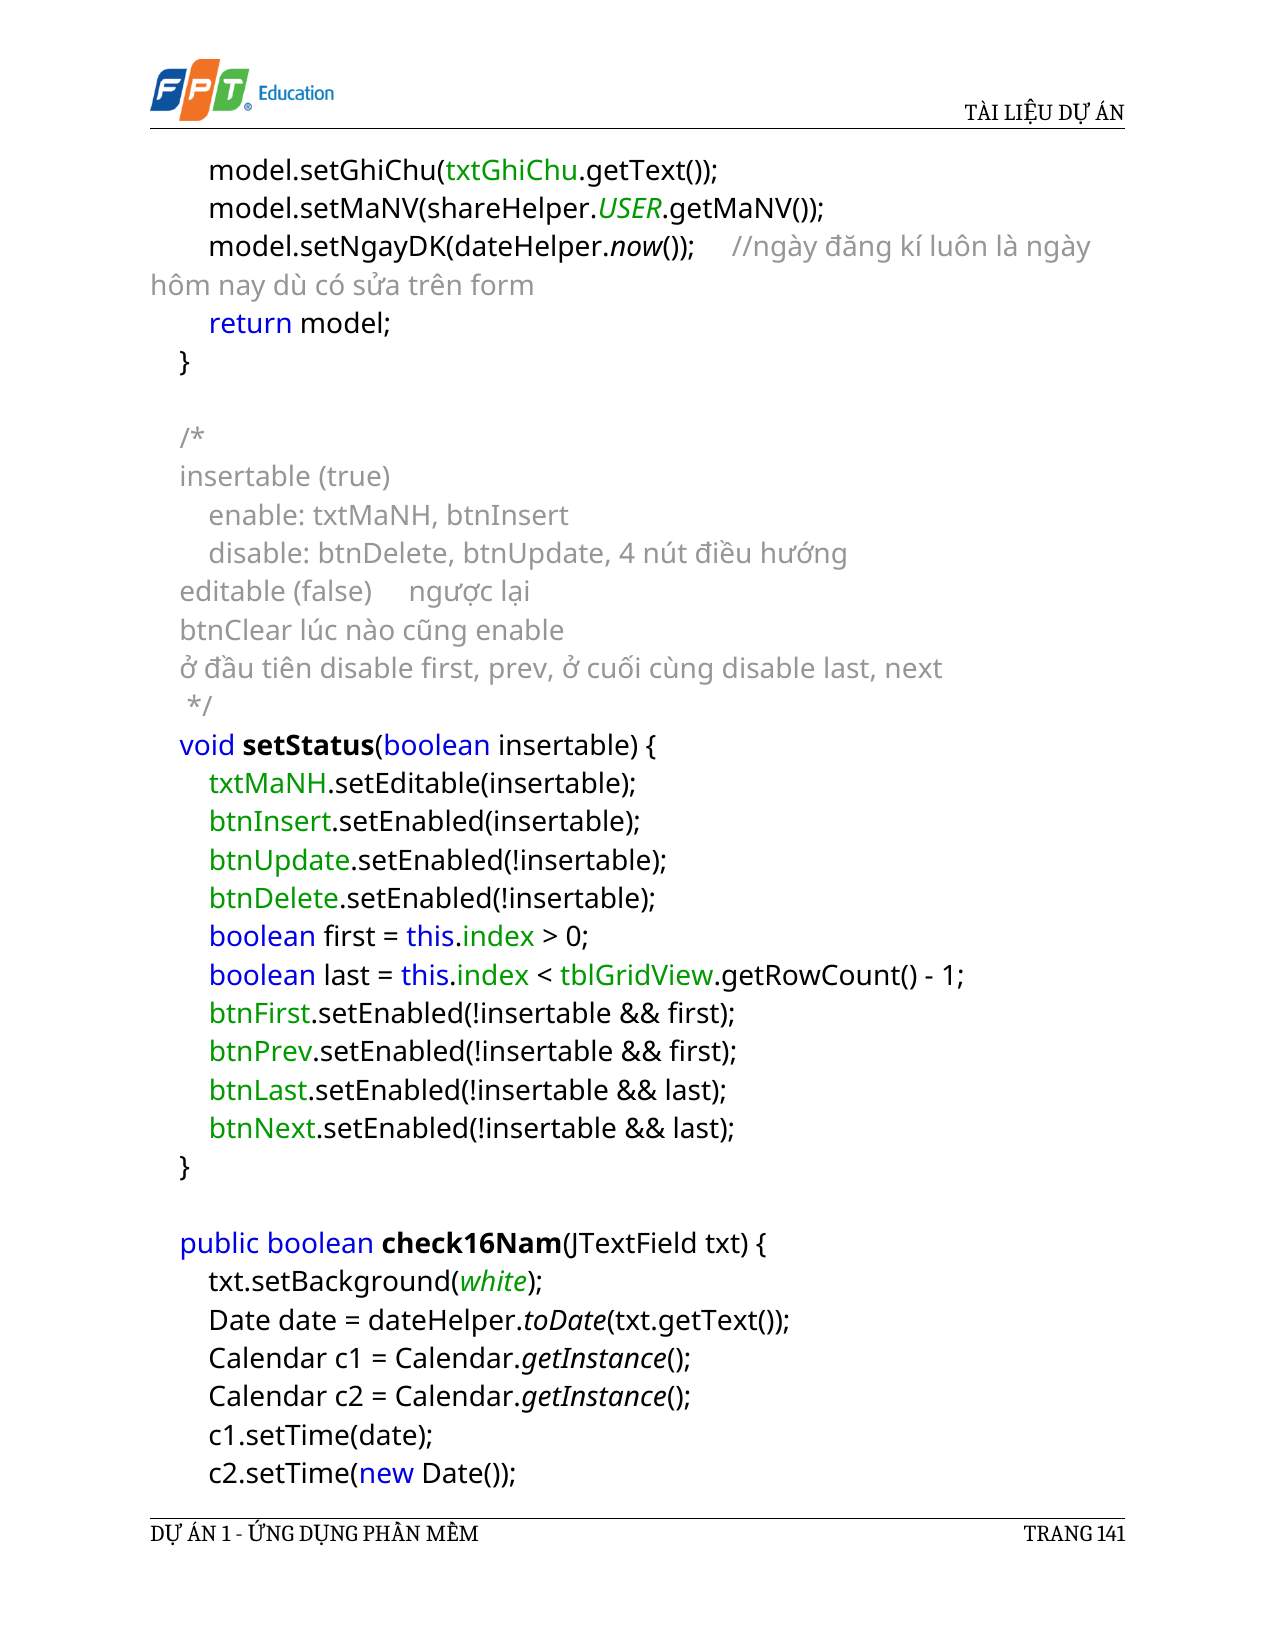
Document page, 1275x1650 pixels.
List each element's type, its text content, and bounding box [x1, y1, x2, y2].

text } [150, 342, 1125, 380]
text btnNext.setEnabled(!insertable && last); [150, 1108, 1125, 1147]
text enable: txtMaNH, btnInsert [150, 495, 1125, 533]
text c1.setTime(date); [150, 1415, 1125, 1453]
text Calendar c2 = Calendar.getInstance(); [150, 1377, 1125, 1415]
text btnUpdate.setEnabled(!insertable); [150, 840, 1125, 878]
text model.setMaNV(shareHelper.USER.getMaNV()); [150, 188, 1125, 227]
text btnInsert.setEnabled(insertable); [150, 802, 1125, 840]
text */ [150, 687, 1125, 725]
text Date date = dateHelper.toDate(txt.getText()); [150, 1300, 1125, 1338]
text btnLast.setEnabled(!insertable && last); [150, 1070, 1125, 1108]
text btnDelete.setEnabled(!insertable); [150, 878, 1125, 917]
text model.setNgayDK(dateHelper.now()); //ngày đăng kí luôn là ngày hôm nay dù có sửa trên form [150, 227, 1125, 303]
text btnClear lúc nào cũng enable [150, 610, 1125, 648]
text model.setGhiChu(txtGhiChu.getText()); [150, 150, 1125, 188]
text public boolean check16Nam(JTextField txt) { [150, 1223, 1125, 1262]
text txt.setBackground(white); [150, 1262, 1125, 1300]
text boolean last = this.index < tblGridView.getRowCount() - 1; [150, 955, 1125, 993]
text Calendar c1 = Calendar.getInstance(); [150, 1338, 1125, 1377]
text disable: btnDelete, btnUpdate, 4 nút điều hướng [150, 533, 1125, 572]
text boolean first = this.index > 0; [150, 917, 1125, 955]
picture [150, 59, 336, 121]
text ở đầu tiên disable first, prev, ở cuối cùng disable last, next [150, 648, 1125, 687]
text /* [150, 418, 1125, 457]
text c2.setTime(new Date()); [150, 1453, 1125, 1492]
text insertable (true) [150, 457, 1125, 495]
text editable (false) ngược lại [150, 572, 1125, 610]
text void setStatus(boolean insertable) { [150, 725, 1125, 763]
text btnPrev.setEnabled(!insertable && first); [150, 1032, 1125, 1070]
text txtMaNH.setEditable(insertable); [150, 763, 1125, 802]
text } [150, 1147, 1125, 1185]
text btnFirst.setEnabled(!insertable && first); [150, 993, 1125, 1032]
text return model; [150, 303, 1125, 342]
